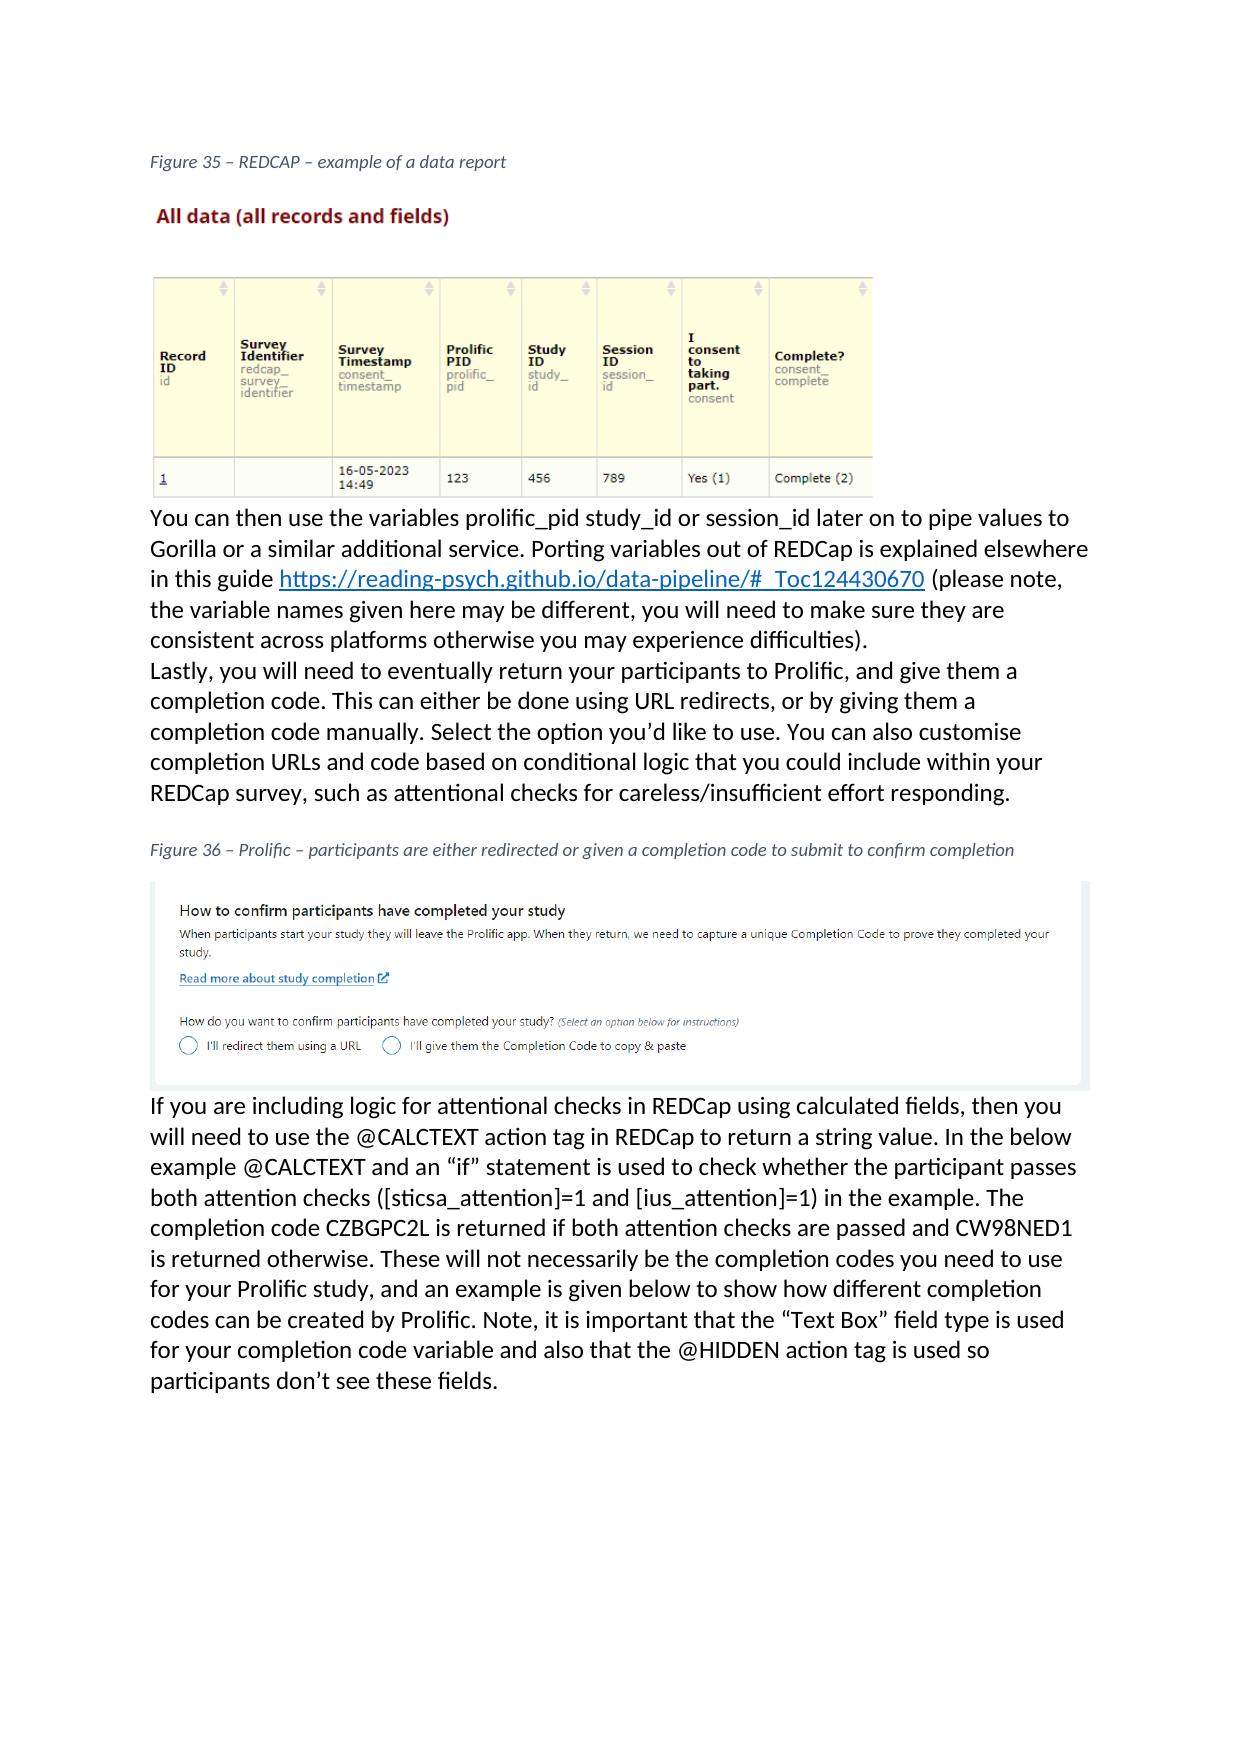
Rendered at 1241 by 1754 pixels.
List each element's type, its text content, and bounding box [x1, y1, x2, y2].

text Figure 36 – Prolific – participants are either redirected or given a completion code to submit to confirm completion [150, 838, 1090, 861]
text If you are including logic for attentional checks in REDCap using calculated fields, then you will need to use the @CALCTEXT action tag in REDCap to return a string value. In the below example @CALCTEXT and an “if” statement is used to check whether the participant passes both attention checks ([sticsa_attention]=1 and [ius_attention]=1) in the example. The completion code CZBGPC2L is returned if both attention checks are passed and CW98NED1 is returned otherwise. These will not necessarily be the completion codes you need to use for your Prolific study, and an example is given below to show how different completion codes can be created by Prolific. Note, it is important that the “Text Box” field type is used for your completion code variable and also that the @HIDDEN action tag is used so participants don’t see these fields. [150, 1091, 1090, 1395]
text Lastly, you will need to eventually return your participants to Prolific, and give them a completion code. This can either be done using URL redirects, or by giving them a completion code manually. Select the option you’d like to use. You can also customise completion URLs and code based on conditional logic that you could include within your REDCap survey, such as attentional checks for careless/insufficient effort responding. [150, 655, 1090, 807]
picture [150, 193, 873, 503]
text Figure 35 – REDCAP – example of a data report [150, 150, 1090, 173]
text You can then use the variables prolific_pid study_id or session_id later on to pipe values to Gorilla or a similar additional service. Porting variables out of REDCap is explained elsewhere in this guide https://reading-psych.github.io/data-pipeline/#_Toc124430670 (please note, the variable names given here may be different, you will need to make sure they are consistent across platforms otherwise you may experience difficulties). [150, 502, 1090, 655]
picture [150, 881, 1091, 1091]
